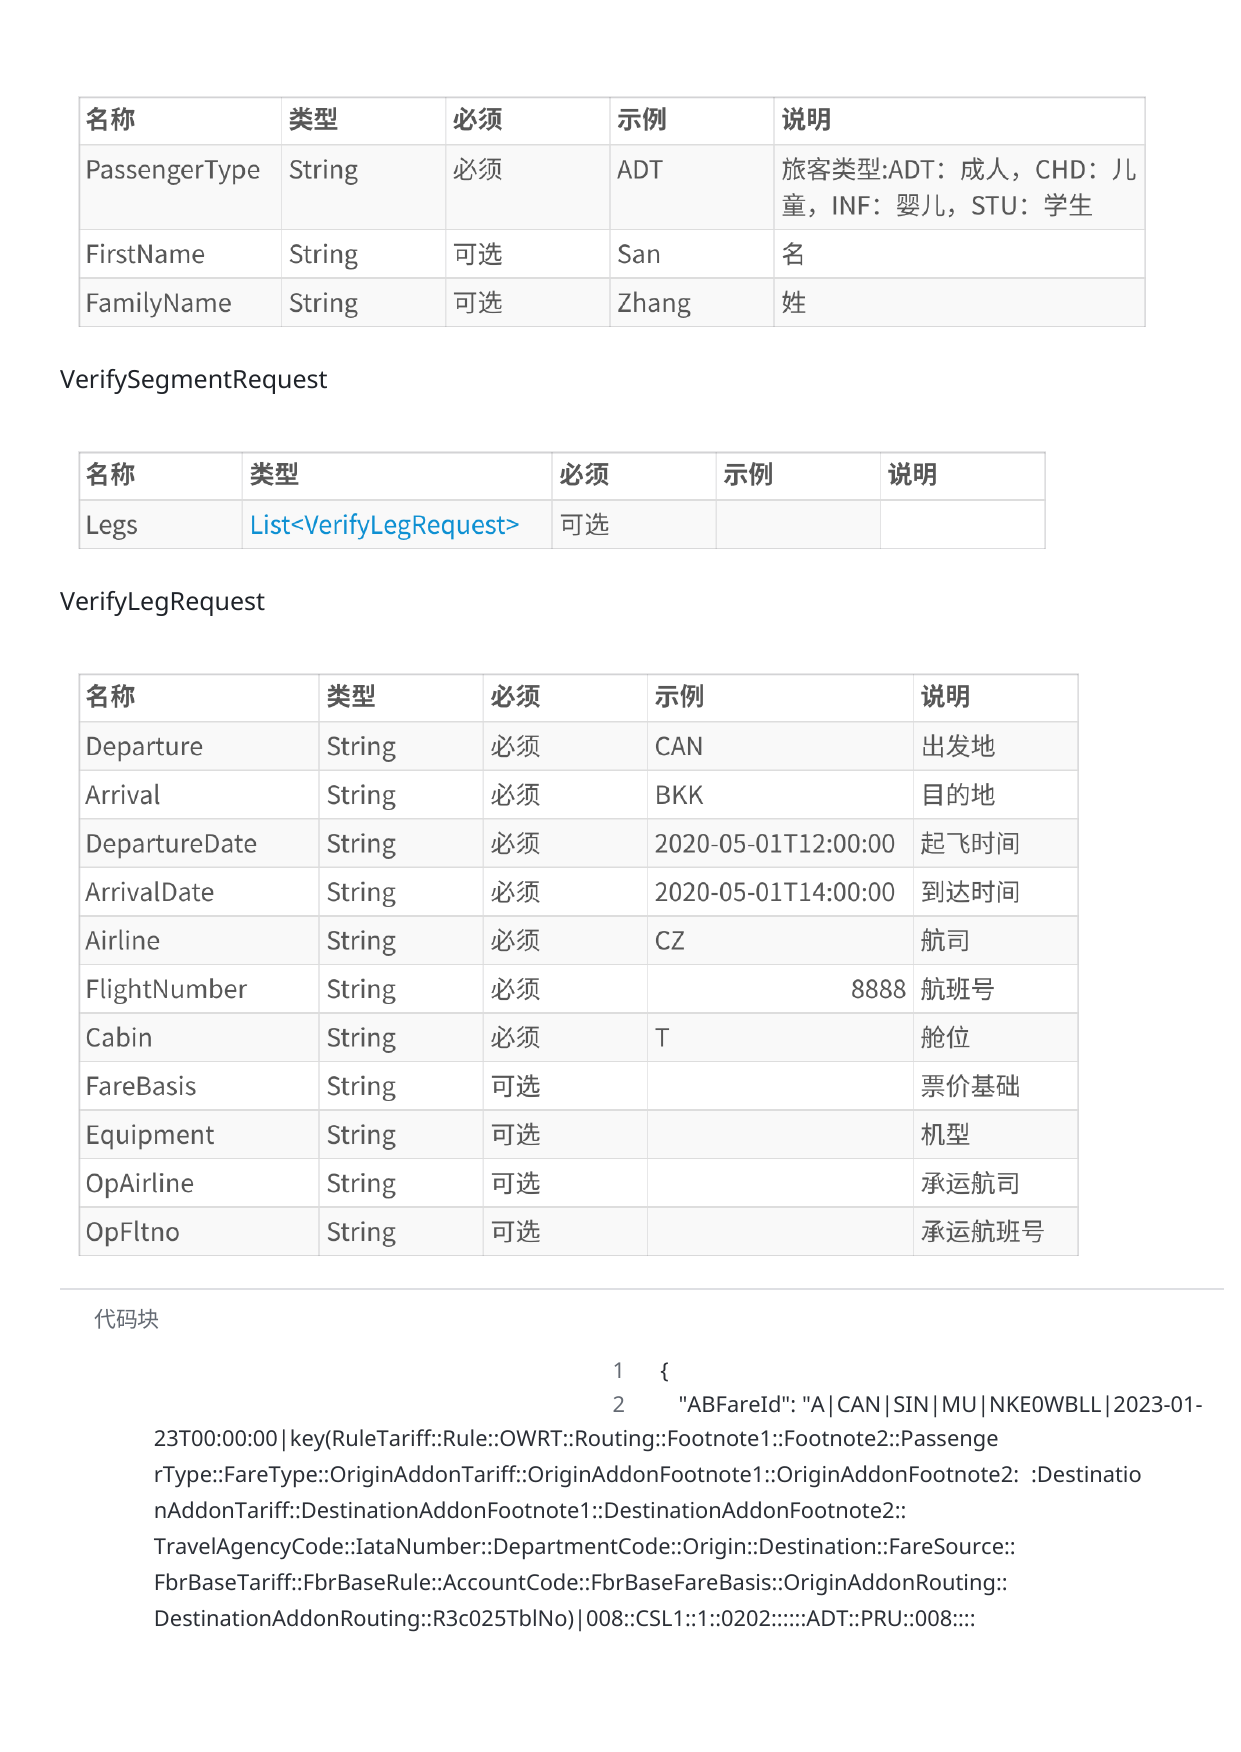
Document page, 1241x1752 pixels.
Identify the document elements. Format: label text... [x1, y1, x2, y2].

picture [41, 636, 1085, 1256]
picture [41, 414, 1053, 549]
table_cell 2 [60, 1385, 642, 1420]
text VerifySegmentRequest​ [60, 369, 1186, 394]
table_cell "ABFareId": "A|CAN|SIN|MU|NKE0WBLL|2023-01- [642, 1385, 1223, 1420]
table_header 代码块​ [60, 1290, 1223, 1343]
table_cell { [642, 1343, 1223, 1384]
text VerifyLegRequest​ [60, 591, 1186, 616]
text 23T00:00:00|key(RuleTariff::Rule::OWRT::Routing::Footnote1::Footnote2::Passenge rType::FareType::OriginAddonTariff::OriginAddonFootnote1::OriginAddonFootnote2: :DestinationAddonTariff::DestinationAddonFootnote1::DestinationAddonFootnote2:: TravelAgencyCode::IataNumber::DepartmentCode::Origin::Destination::FareSource:: FbrBaseTariff::FbrBaseRule::AccountCode::FbrBaseFareBasis::OriginAddonRouting:: DestinationAddonRouting::R3c025TblNo)|008::CSL1::1::0202::::::ADT::PRU::008:::: [154, 1423, 1142, 1633]
picture [41, 60, 1153, 327]
table_cell 1 [60, 1343, 642, 1384]
